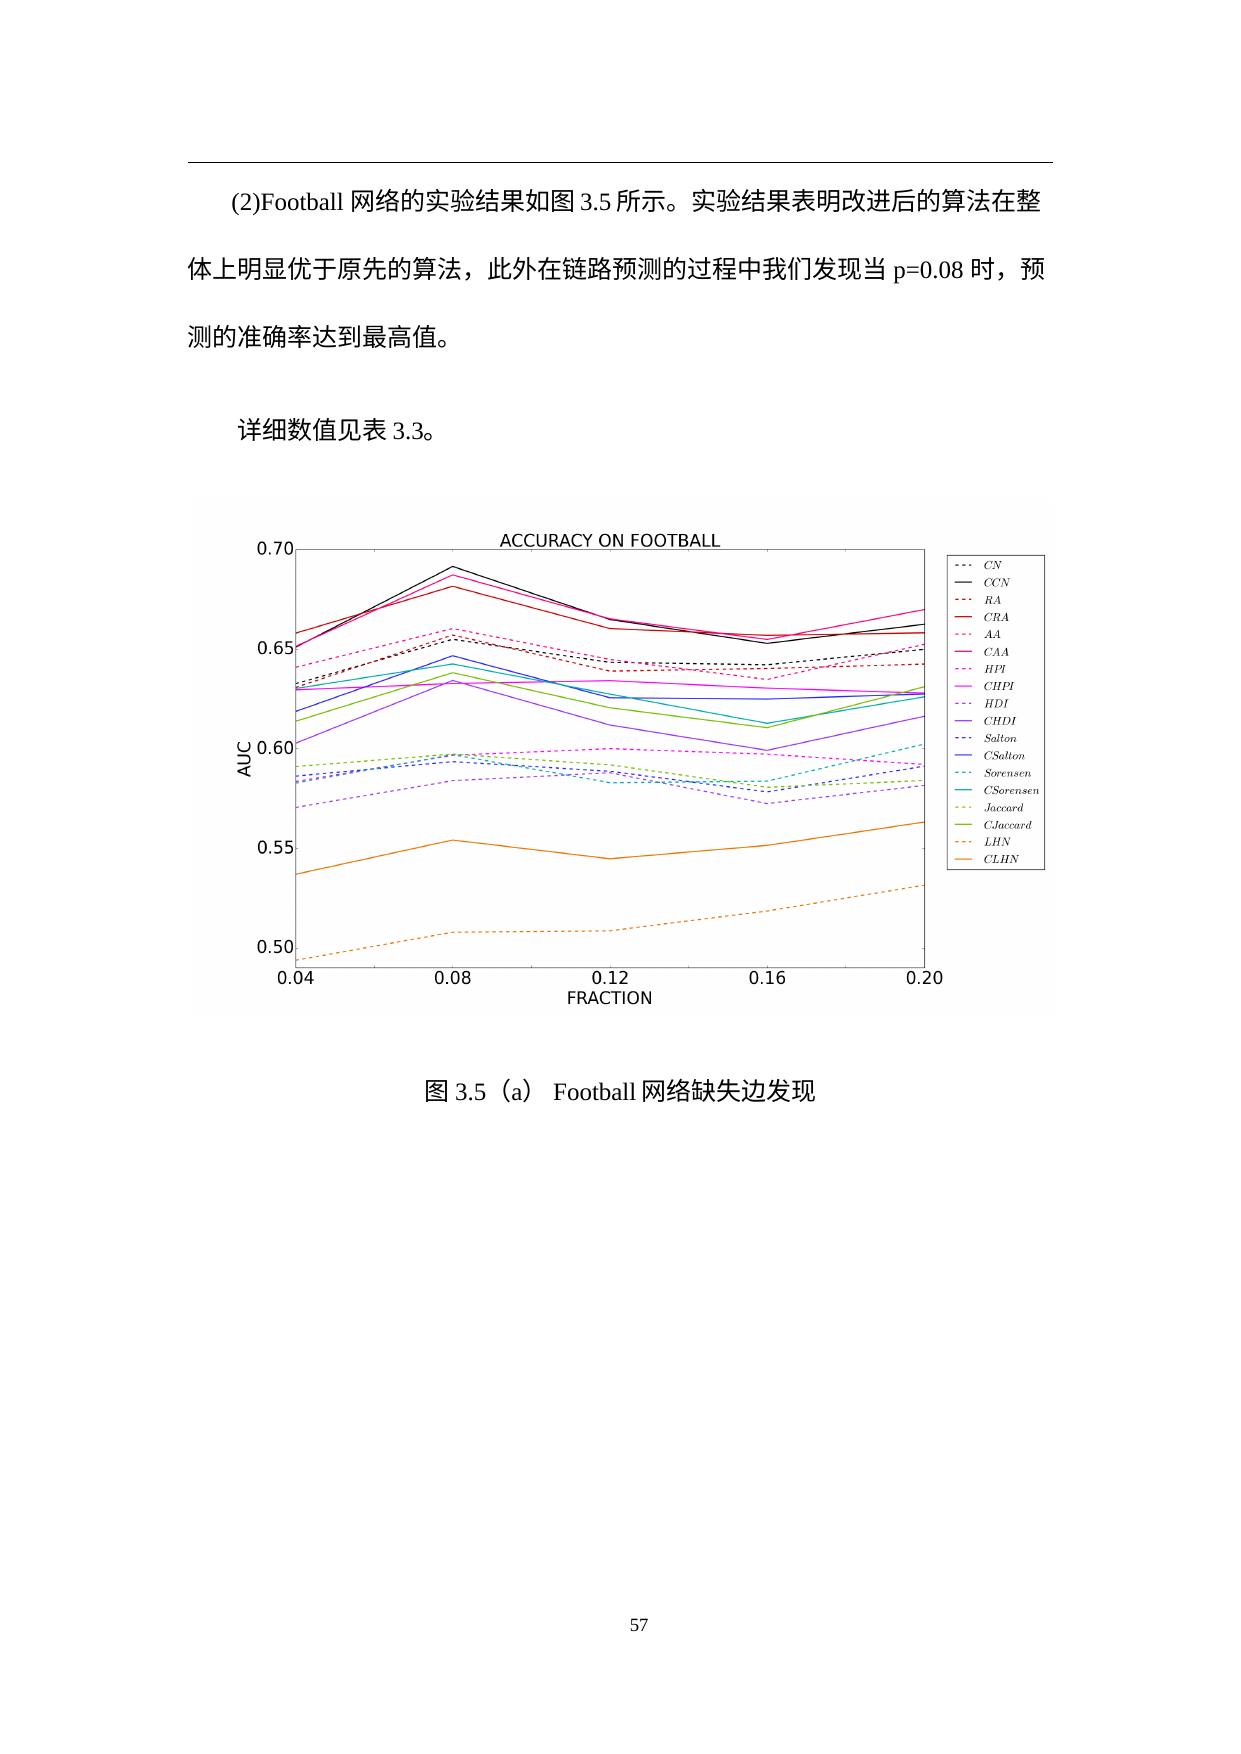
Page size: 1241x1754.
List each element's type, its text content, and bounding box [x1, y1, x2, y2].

picture [187, 497, 1053, 1020]
text (2)Football 网络的实验结果如图3.5所示。实验结果表明改进后的算法在整体上明显优于原先的算法，此外在链路预测的过程中我们发现当 p=0.08 时，预测的准确率达到最高值。 [187, 166, 1053, 369]
text 图 3.5（a） Football网络缺失边发现 [187, 1056, 1053, 1123]
text 详细数值见表3.3。 [187, 394, 1053, 462]
